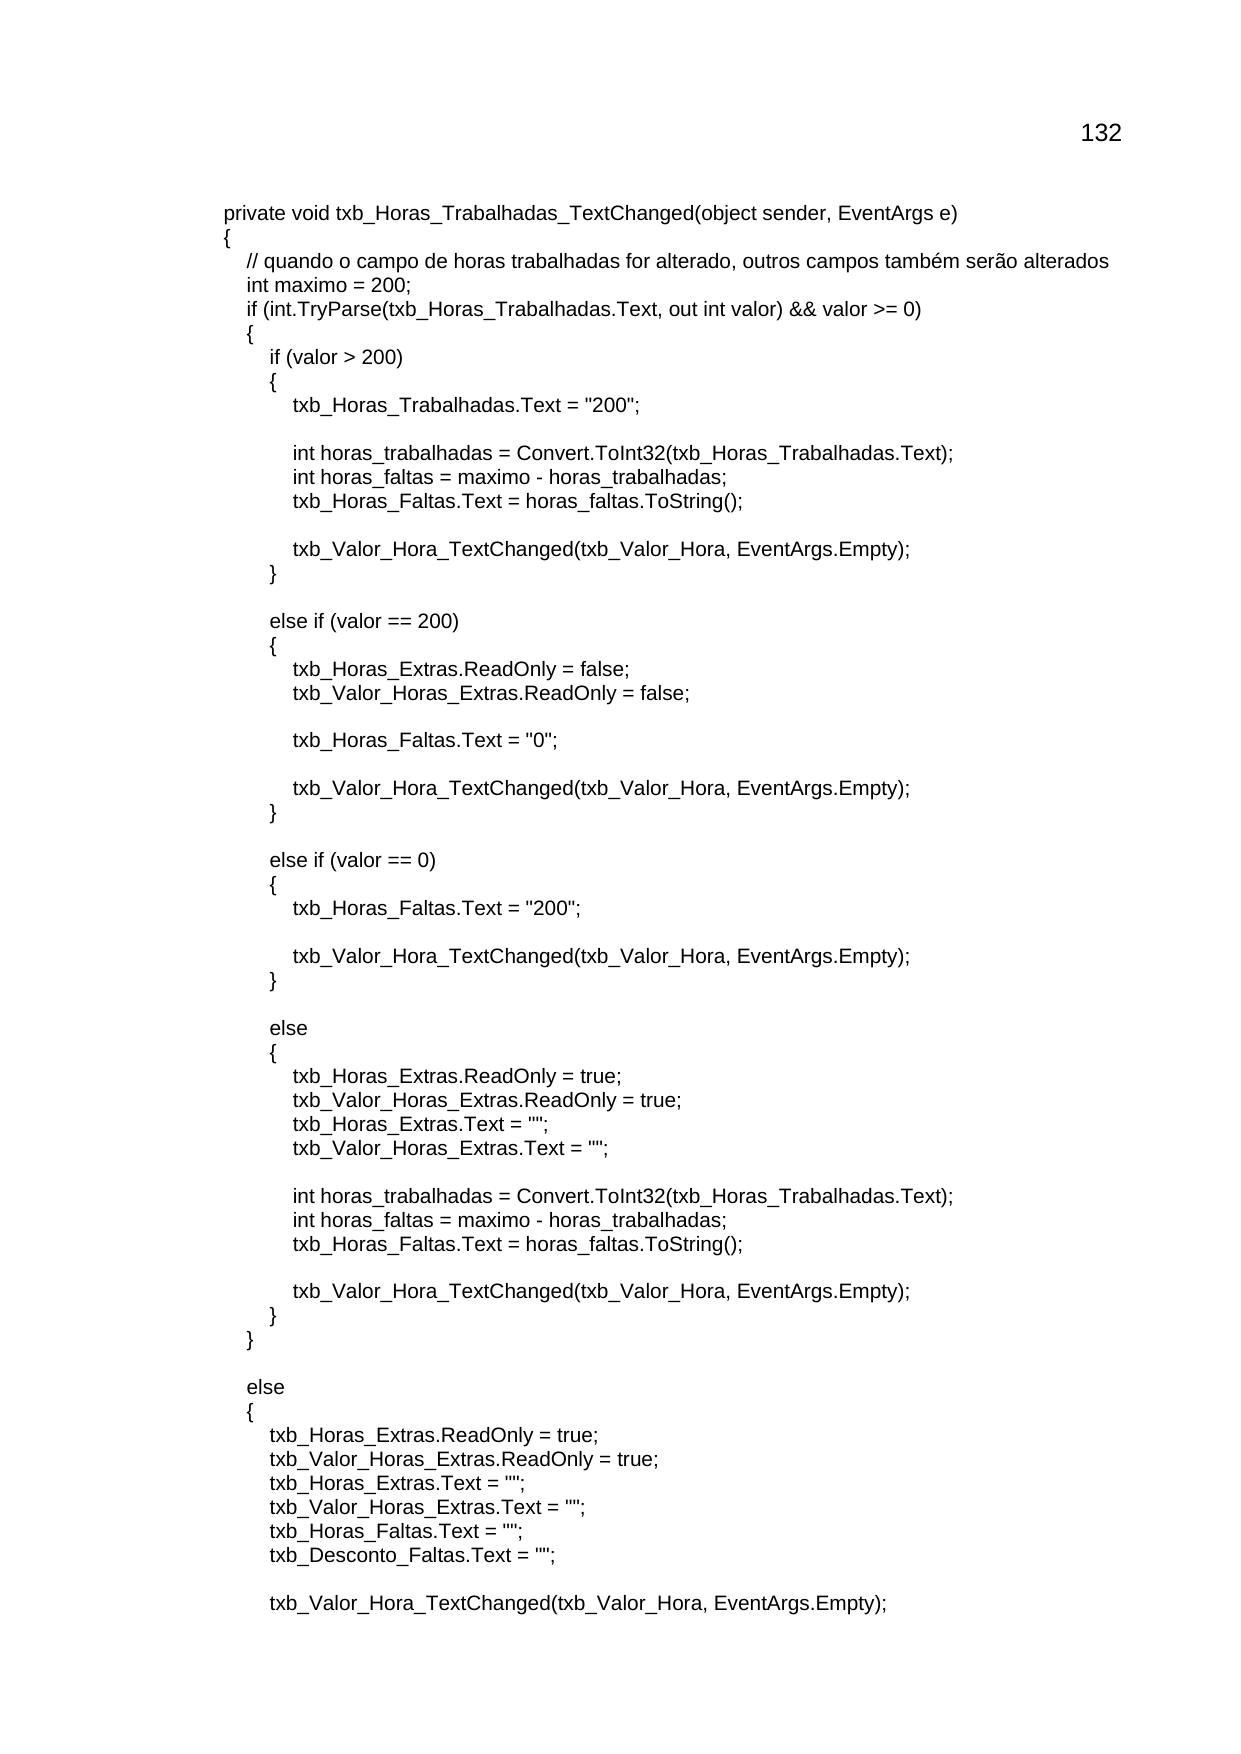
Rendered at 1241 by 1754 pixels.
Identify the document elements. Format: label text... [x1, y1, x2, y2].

text int horas_faltas = maximo - horas_trabalhadas; [177, 465, 1122, 489]
text txb_Horas_Faltas.Text = "200"; [177, 896, 1122, 920]
text { [177, 225, 1122, 249]
text txb_Horas_Extras.ReadOnly = true; [177, 1064, 1122, 1088]
text txb_Horas_Faltas.Text = horas_faltas.ToString(); [177, 489, 1122, 513]
text txb_Horas_Trabalhadas.Text = "200"; [177, 393, 1122, 417]
text } [177, 800, 1122, 824]
text txb_Horas_Faltas.Text = horas_faltas.ToString(); [177, 1231, 1122, 1255]
text txb_Valor_Hora_TextChanged(txb_Valor_Hora, EventArgs.Empty); [177, 944, 1122, 968]
text txb_Horas_Extras.Text = ""; [177, 1471, 1122, 1495]
text int horas_trabalhadas = Convert.ToInt32(txb_Horas_Trabalhadas.Text); [177, 441, 1122, 465]
text if (valor > 200) [177, 345, 1122, 369]
text { [177, 632, 1122, 656]
text txb_Valor_Horas_Extras.ReadOnly = false; [177, 680, 1122, 704]
text txb_Valor_Horas_Extras.Text = ""; [177, 1136, 1122, 1159]
text else if (valor == 200) [177, 608, 1122, 632]
text txb_Horas_Extras.ReadOnly = false; [177, 656, 1122, 680]
text if (int.TryParse(txb_Horas_Trabalhadas.Text, out int valor) && valor >= 0) [177, 297, 1122, 321]
text txb_Horas_Faltas.Text = ""; [177, 1519, 1122, 1543]
text txb_Horas_Faltas.Text = "0"; [177, 728, 1122, 752]
text // quando o campo de horas trabalhadas for alterado, outros campos também serão alterados [177, 249, 1122, 273]
text txb_Valor_Hora_TextChanged(txb_Valor_Hora, EventArgs.Empty); [177, 537, 1122, 561]
text { [177, 321, 1122, 345]
text txb_Valor_Horas_Extras.ReadOnly = true; [177, 1088, 1122, 1112]
text txb_Valor_Horas_Extras.Text = ""; [177, 1495, 1122, 1519]
text int horas_faltas = maximo - horas_trabalhadas; [177, 1207, 1122, 1231]
text int horas_trabalhadas = Convert.ToInt32(txb_Horas_Trabalhadas.Text); [177, 1183, 1122, 1207]
text private void txb_Horas_Trabalhadas_TextChanged(object sender, EventArgs e) [177, 201, 1122, 225]
text { [177, 872, 1122, 896]
text txb_Valor_Hora_TextChanged(txb_Valor_Hora, EventArgs.Empty); [177, 776, 1122, 800]
text else [177, 1375, 1122, 1399]
text } [177, 561, 1122, 584]
text int maximo = 200; [177, 273, 1122, 297]
text txb_Valor_Hora_TextChanged(txb_Valor_Hora, EventArgs.Empty); [177, 1279, 1122, 1303]
text txb_Horas_Extras.Text = ""; [177, 1112, 1122, 1136]
text { [177, 369, 1122, 393]
text } [177, 968, 1122, 992]
text txb_Horas_Extras.ReadOnly = true; [177, 1423, 1122, 1447]
text txb_Valor_Horas_Extras.ReadOnly = true; [177, 1447, 1122, 1471]
text { [177, 1040, 1122, 1064]
text } [177, 1327, 1122, 1351]
text } [177, 1303, 1122, 1327]
text else if (valor == 0) [177, 848, 1122, 872]
text else [177, 1016, 1122, 1040]
text { [177, 1399, 1122, 1423]
text txb_Desconto_Faltas.Text = ""; [177, 1543, 1122, 1567]
text txb_Valor_Hora_TextChanged(txb_Valor_Hora, EventArgs.Empty); [177, 1591, 1122, 1615]
